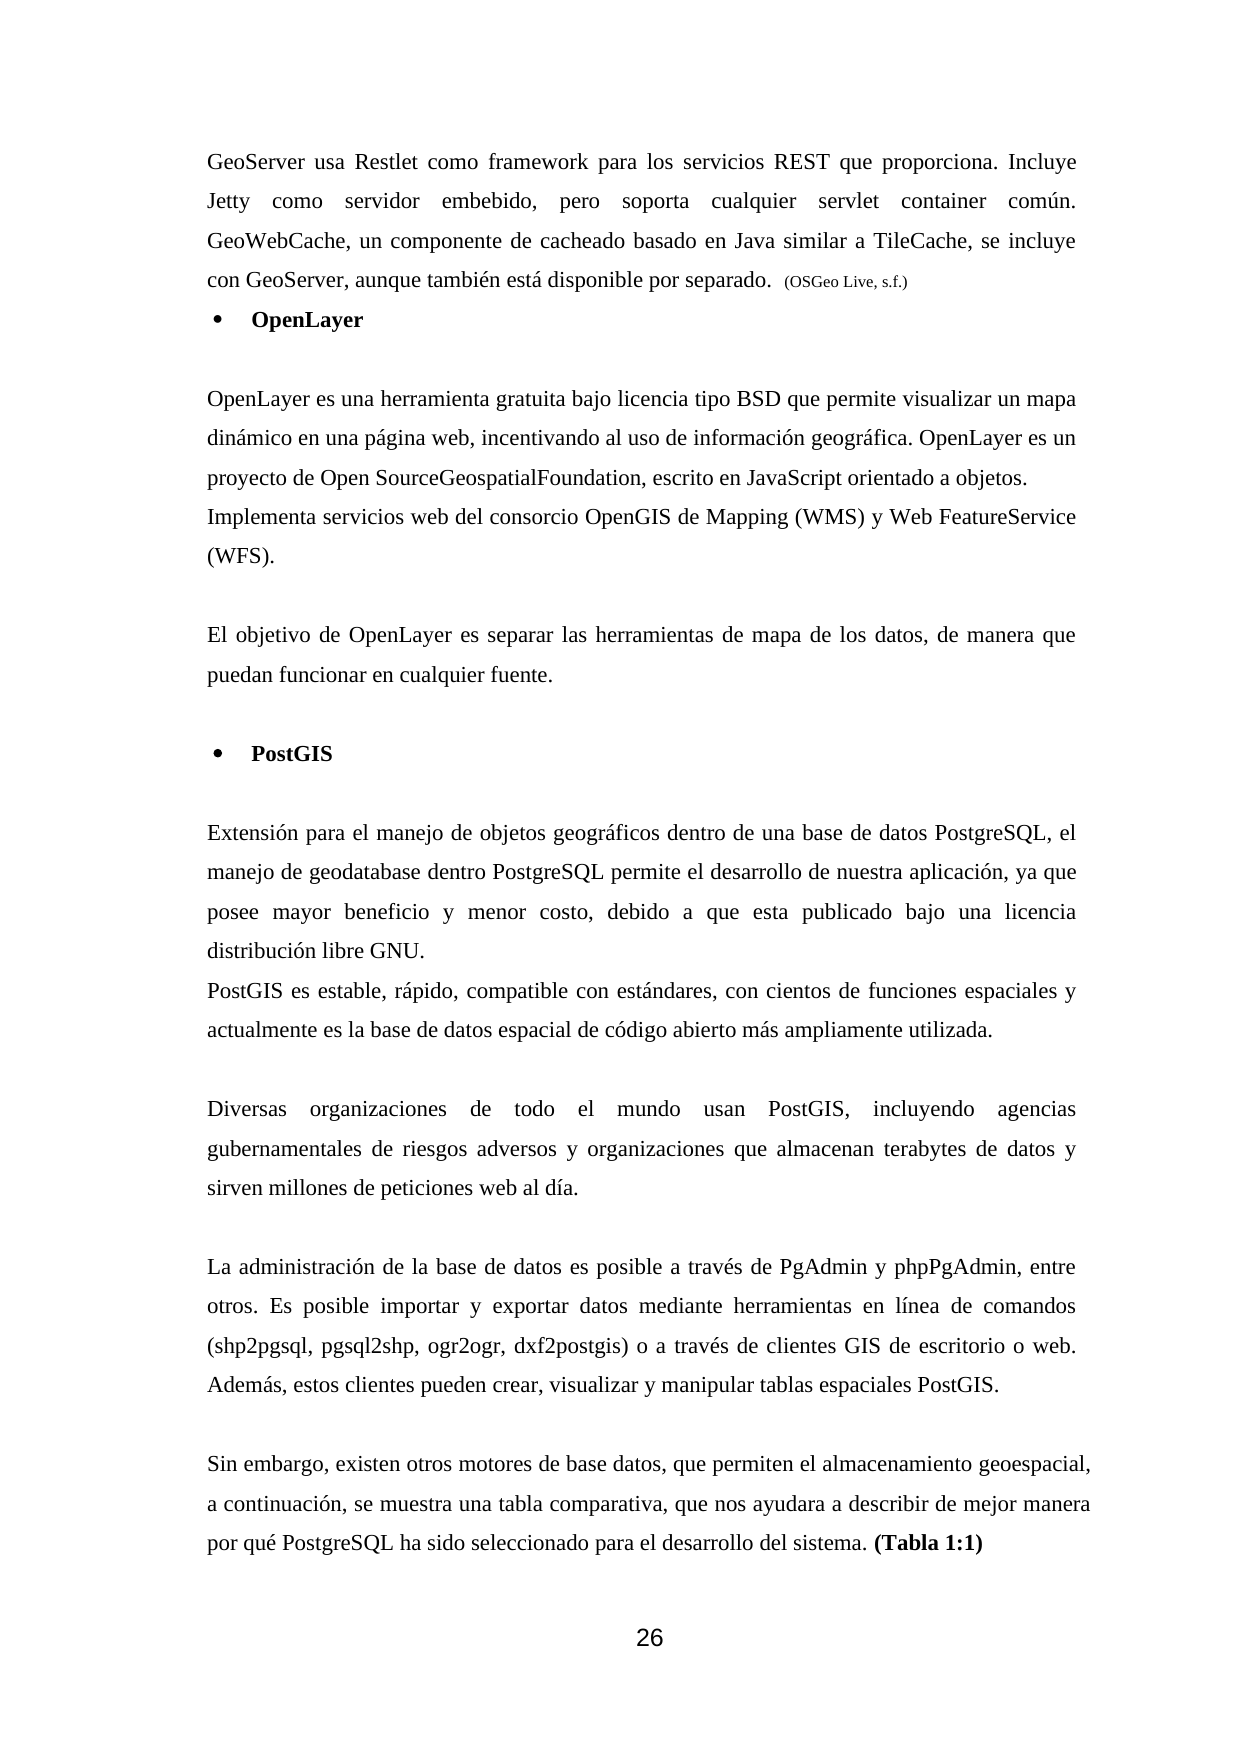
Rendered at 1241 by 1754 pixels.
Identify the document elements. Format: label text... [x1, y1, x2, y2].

text La administración de la base de datos es posible a través de PgAdmin y phpPgAdmin, entre otros. Es posible importar y exportar datos mediante herramientas en línea de comandos (shp2pgsql, pgsql2shp, ogr2ogr, dxf2postgis) o a través de clientes GIS de escritorio o web. Además, estos clientes pueden crear, visualizar y manipular tablas espaciales PostGIS. [207, 1253, 1078, 1398]
list PostGIS [214, 740, 1078, 766]
text Diversas organizaciones de todo el mundo usan PostGIS, incluyendo agencias gubernamentales de riesgos adversos y organizaciones que almacenan terabytes de datos y sirven millones de peticiones web al día. [207, 1095, 1078, 1201]
text PostGIS es estable, rápido, compatible con estándares, con cientos de funciones espaciales y actualmente es la base de datos espacial de código abierto más ampliamente utilizada. [207, 977, 1078, 1043]
text Implementa servicios web del consorcio OpenGIS de Mapping (WMS) y Web FeatureService (WFS). [207, 503, 1078, 569]
text Sin embargo, existen otros motores de base datos, que permiten el almacenamiento geoespacial, a continuación, se muestra una tabla comparativa, que nos ayudara a describir de mejor manera por qué PostgreSQL ha sido seleccionado para el desarrollo del sistema. (Tabla 1:1) [207, 1451, 1092, 1556]
text OpenLayer es una herramienta gratuita bajo licencia tipo BSD que permite visualizar un mapa dinámico en una página web, incentivando al uso de información geográfica. OpenLayer es un proyecto de Open SourceGeospatialFoundation, escrito en JavaScript orientado a objetos. [207, 384, 1078, 490]
text El objetivo de OpenLayer es separar las herramientas de mapa de los datos, de manera que puedan funcionar en cualquier fuente. [207, 621, 1078, 687]
list GeoServer usa Restlet como framework para los servicios REST que proporciona. Incluye Jetty como servidor embebido, pero soporta cualquier servlet container común. GeoWebCache, un componente de cacheado basado en Java similar a TileCache, se incluye con GeoServer, aunque también está disponible por separado. [207, 148, 1078, 292]
text Extensión para el manejo de objetos geográficos dentro de una base de datos PostgreSQL, el manejo de geodatabase dentro PostgreSQL permite el desarrollo de nuestra aplicación, ya que posee mayor beneficio y menor costo, debido a que esta publicado bajo una licencia distribución libre GNU. [207, 819, 1078, 964]
list OpenLayer [214, 306, 1078, 332]
